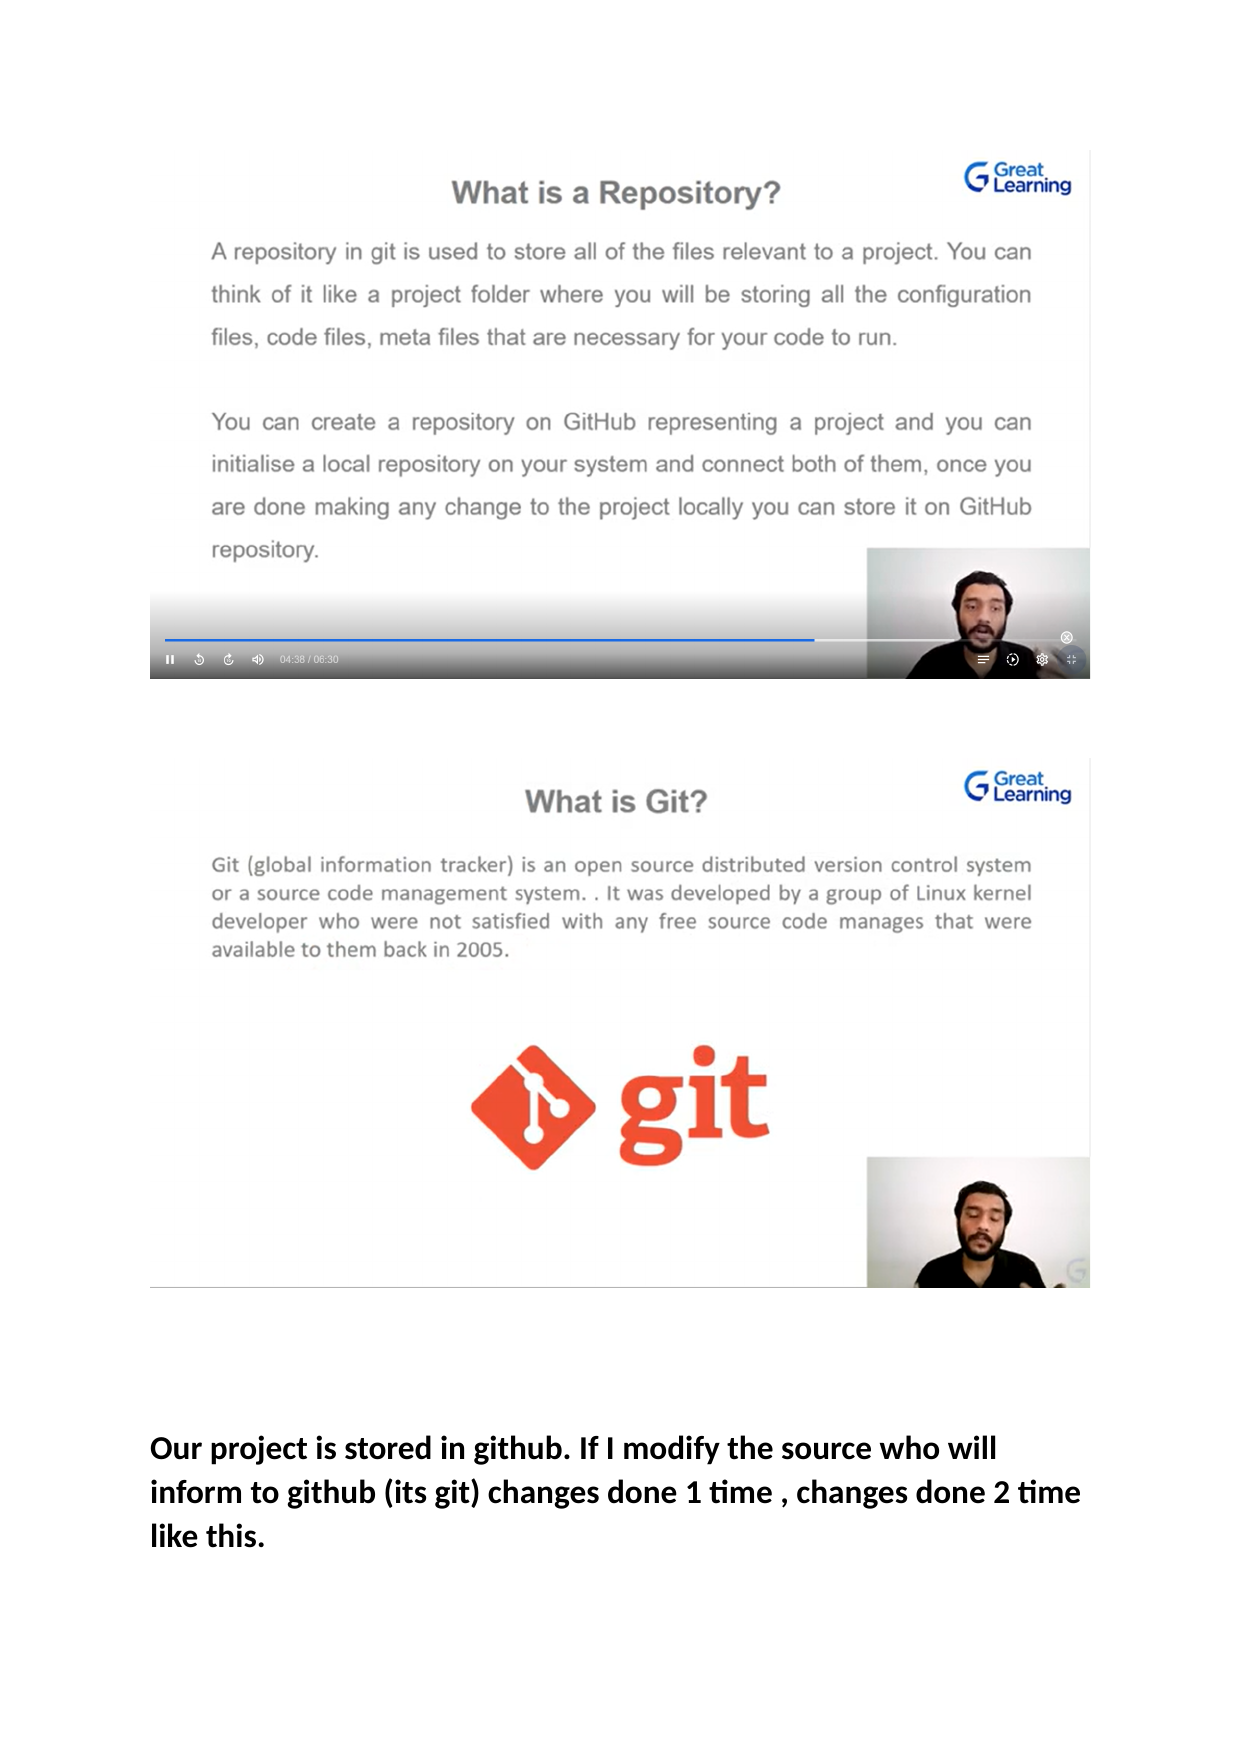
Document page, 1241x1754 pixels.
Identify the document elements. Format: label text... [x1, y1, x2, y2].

picture [150, 758, 1091, 1288]
text Our project is stored in github. If I modify the source who will inform to github (its git) changes done 1 time , changes done 2 time like this. [150, 1427, 1090, 1556]
picture [150, 150, 1091, 679]
